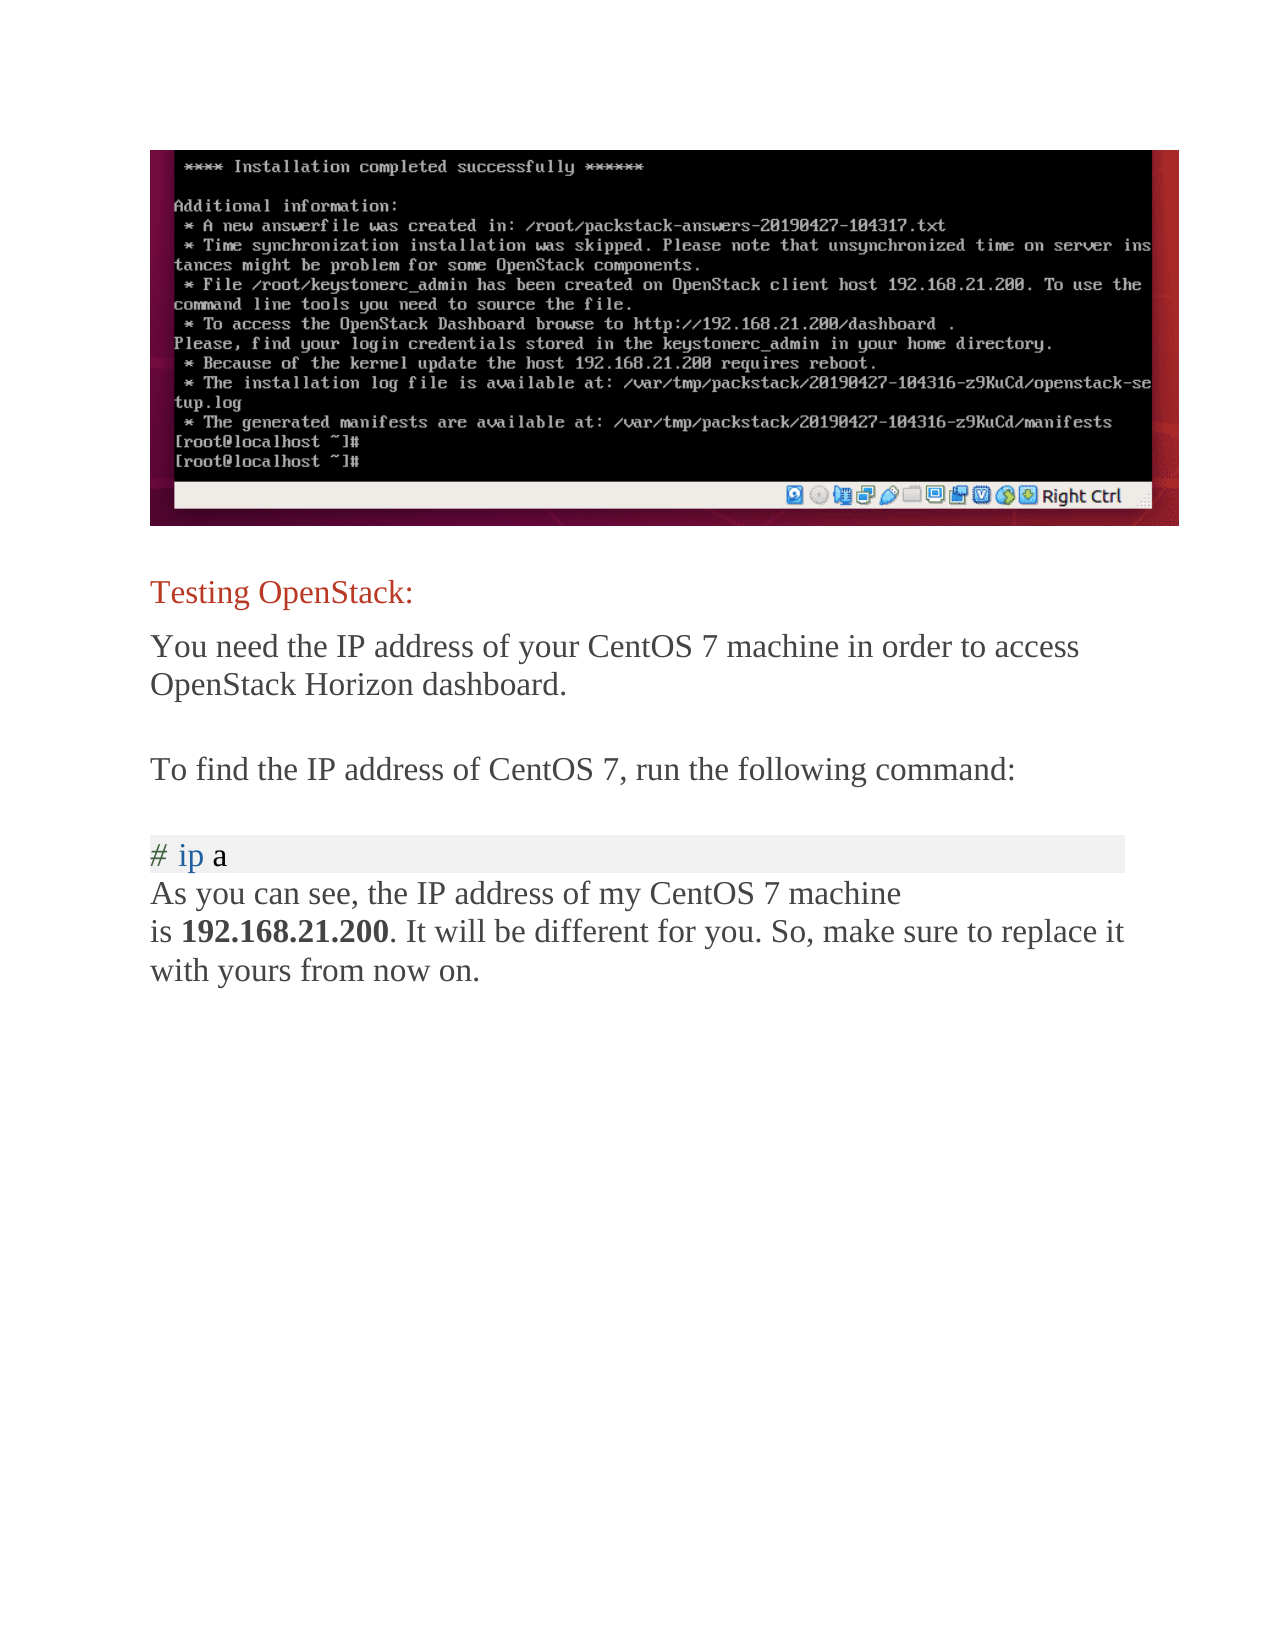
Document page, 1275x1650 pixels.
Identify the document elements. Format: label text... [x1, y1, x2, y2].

subtitle Testing OpenStack: [150, 572, 1125, 611]
picture [150, 150, 1179, 526]
text As you can see, the IP address of my CentOS 7 machine is 192.168.21.200. It will be different for you. So, make sure to replace it with yours from now on. [150, 873, 1125, 988]
text # ip a [150, 835, 1125, 873]
text You need the IP address of your CentOS 7 machine in order to access OpenStack Horizon dashboard. [150, 626, 1125, 703]
text To find the IP address of CentOS 7, run the following command: [150, 750, 1125, 788]
